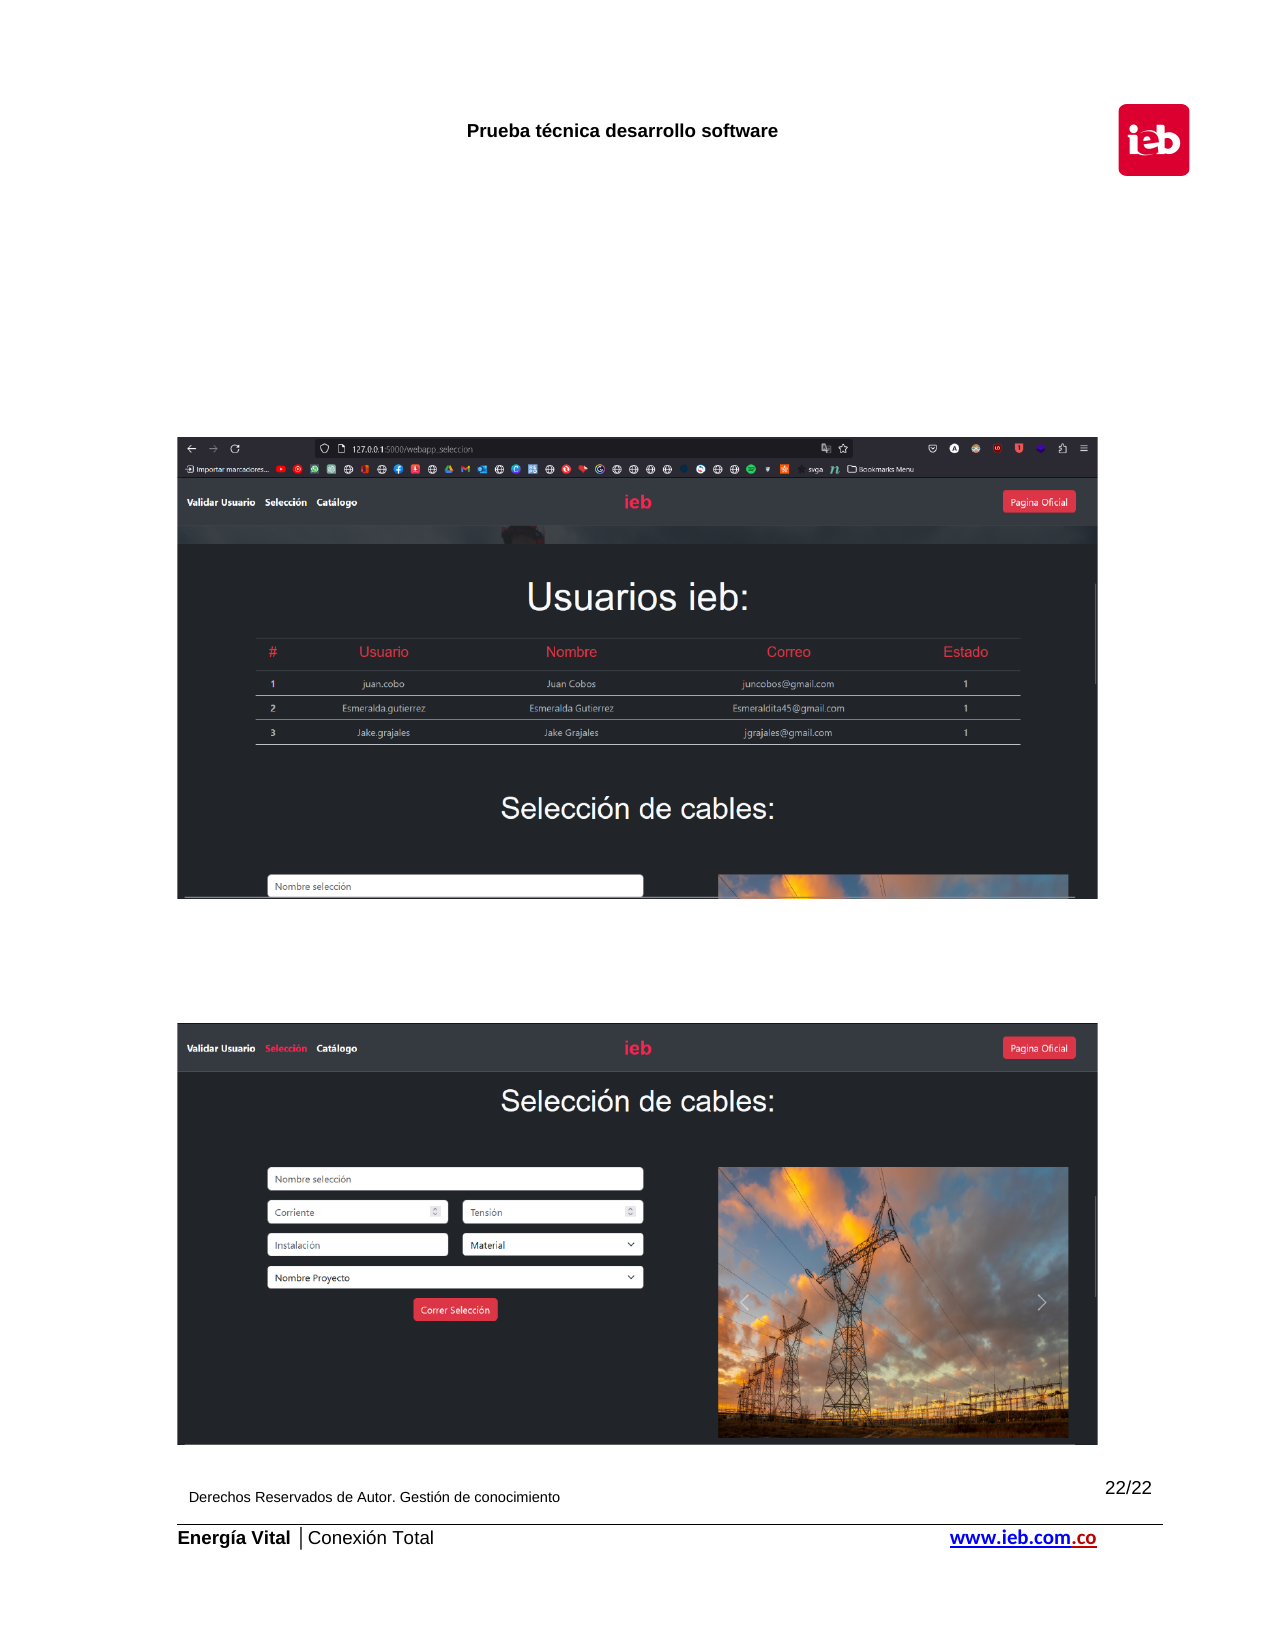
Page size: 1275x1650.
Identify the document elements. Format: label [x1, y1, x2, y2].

picture [177, 1023, 1098, 1445]
picture [177, 437, 1098, 899]
picture [1118, 104, 1190, 176]
